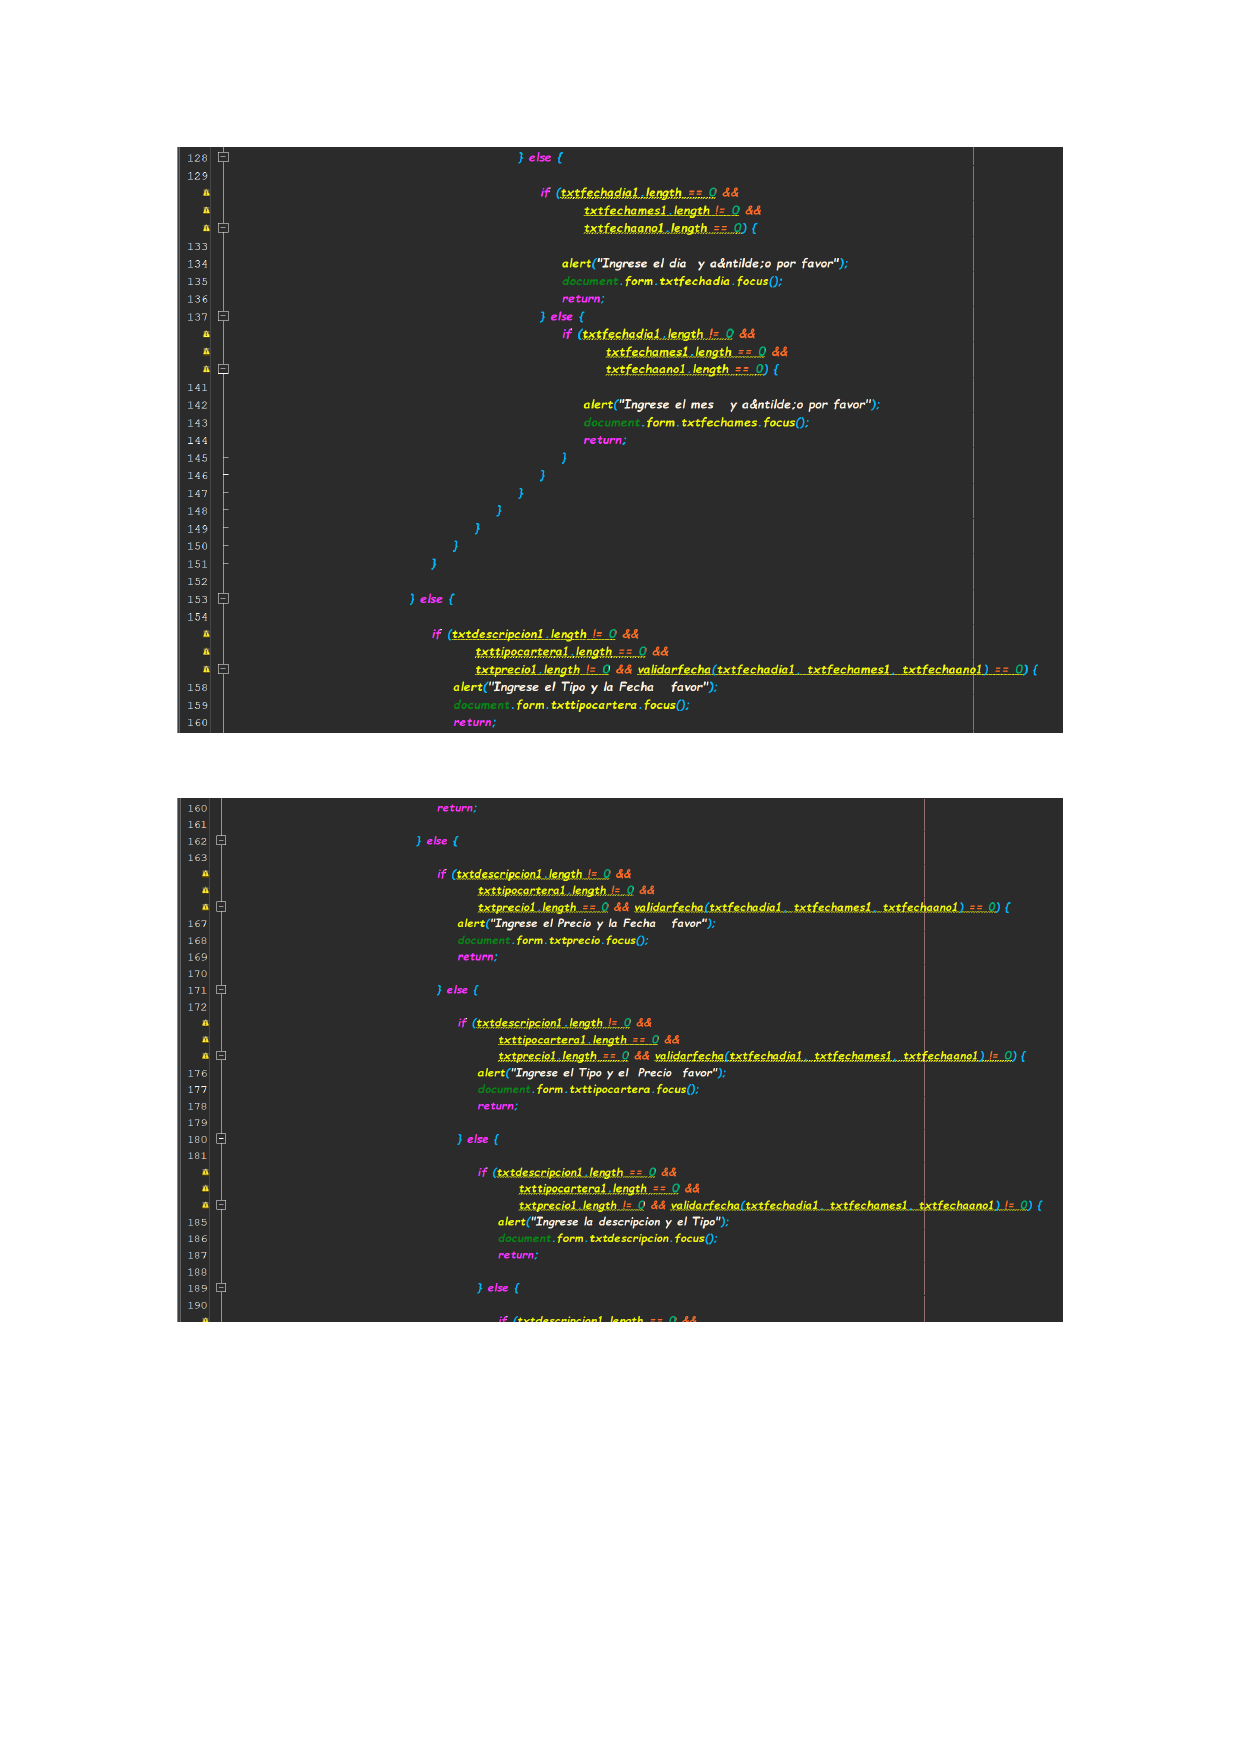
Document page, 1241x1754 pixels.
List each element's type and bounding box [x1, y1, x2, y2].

picture [177, 147, 1063, 733]
picture [177, 798, 1063, 1322]
